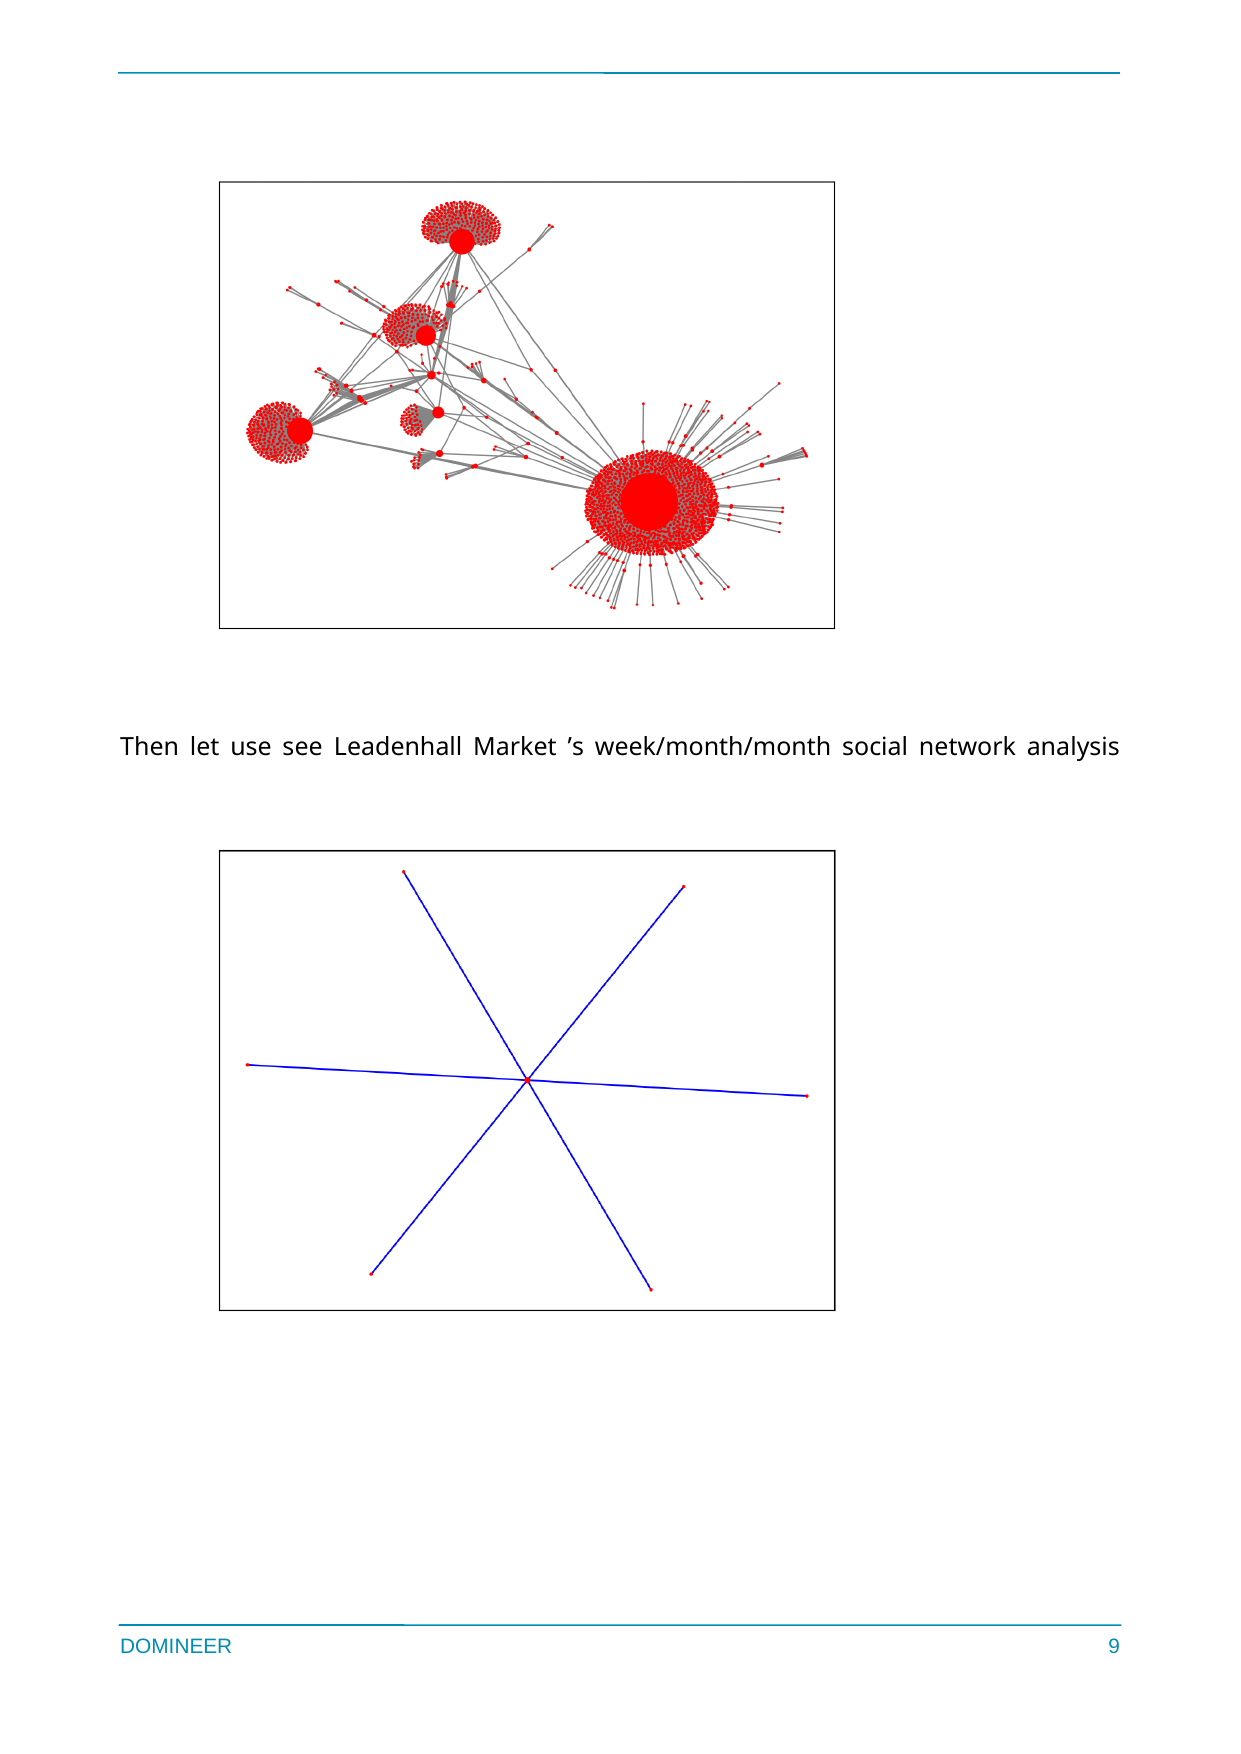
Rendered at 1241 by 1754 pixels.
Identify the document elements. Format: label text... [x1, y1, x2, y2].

picture [120, 112, 914, 692]
picture [120, 780, 914, 1376]
